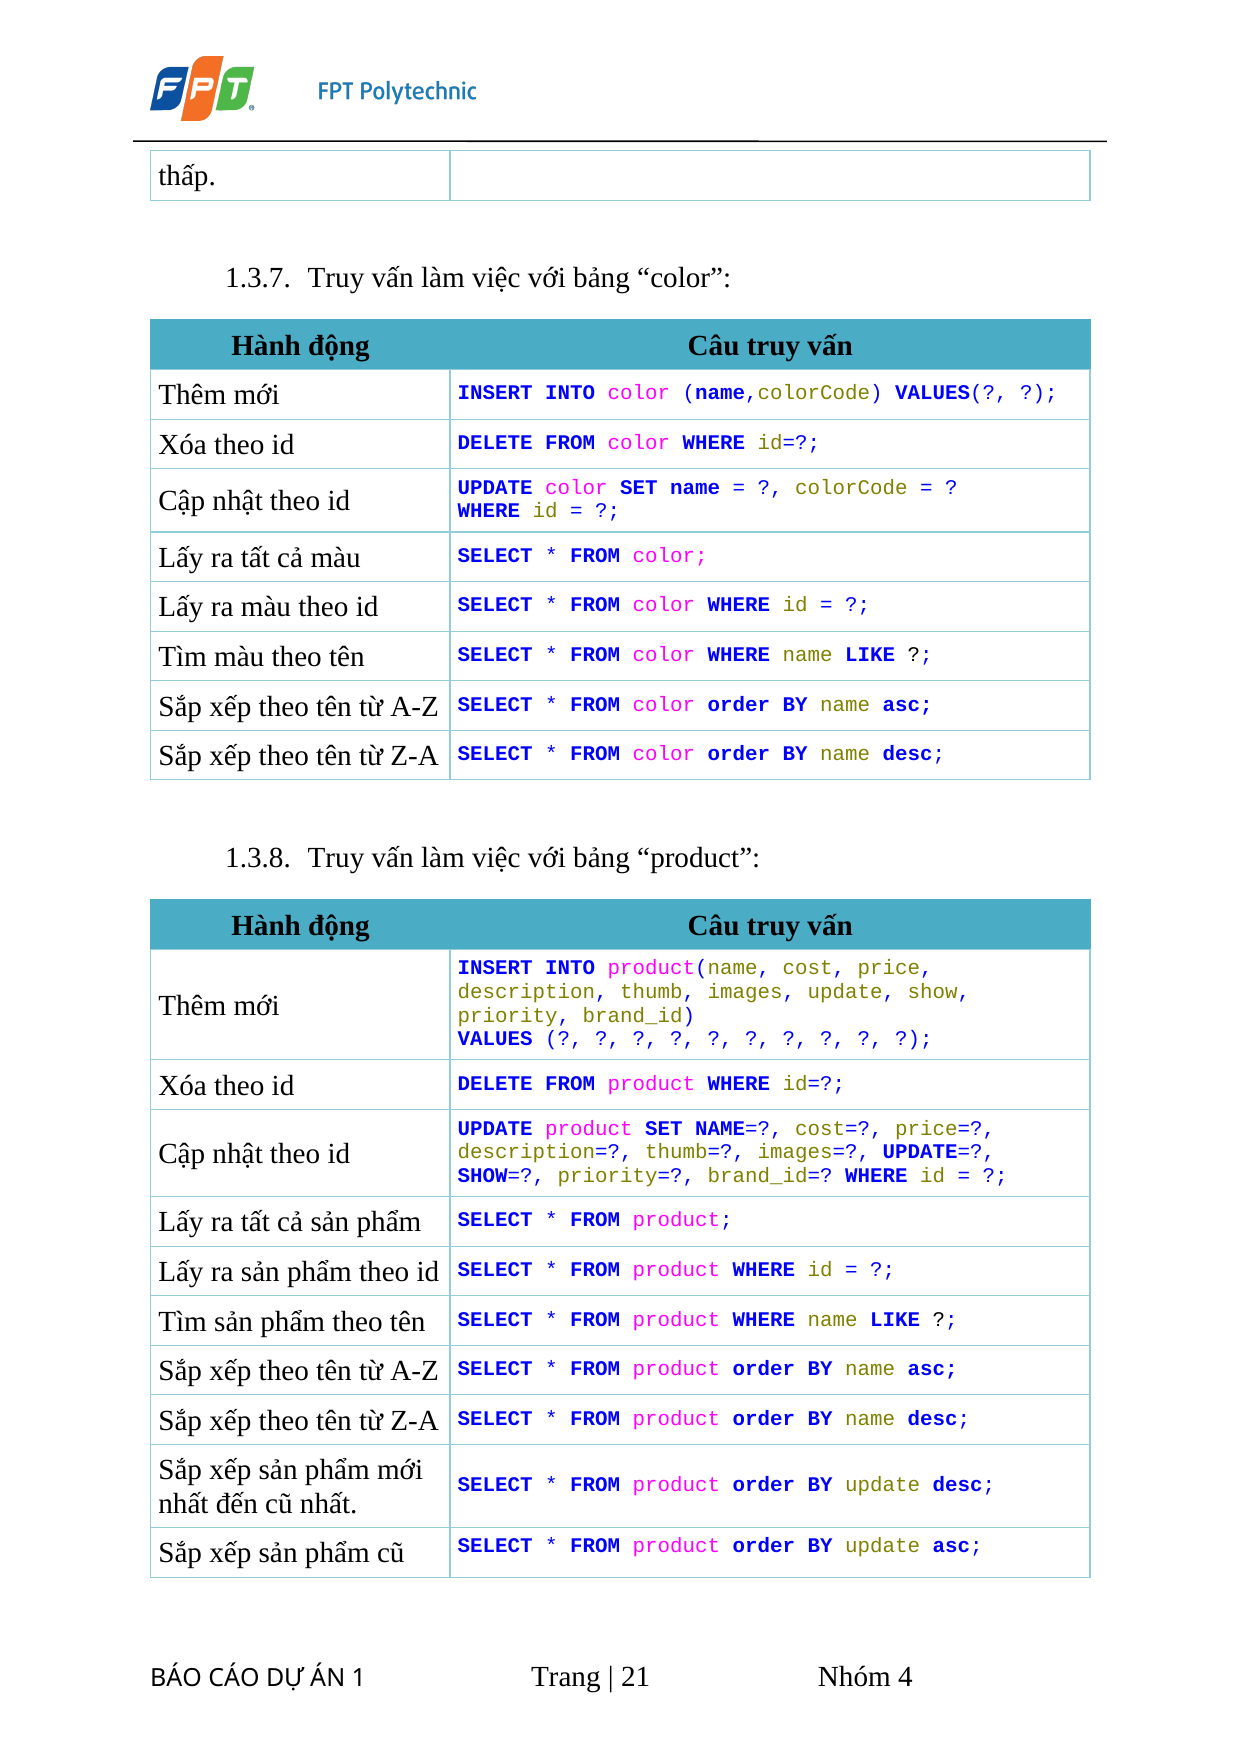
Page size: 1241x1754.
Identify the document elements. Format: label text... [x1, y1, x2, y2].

table_cell Lấy ra tất cả màu [151, 533, 449, 581]
table_header Câu truy vấn [451, 320, 1089, 369]
table_cell INSERT INTO product(name, cost, price, description, thumb, images, update, show, priority, brand_id) VALUES (?, ?, ?, ?, ?, ?, ?, ?, ?, ?); [451, 950, 1089, 1059]
table_cell Sắp xếp theo tên từ A-Z [151, 681, 449, 730]
table_cell Tìm sản phẩm theo tên [151, 1296, 449, 1345]
table_header Câu truy vấn [451, 900, 1089, 949]
table_cell Xóa theo id [151, 420, 449, 468]
table_cell Thêm mới [151, 950, 449, 1059]
table_cell SELECT * FROM color WHERE id = ?; [451, 582, 1089, 631]
table_cell UPDATE color SET name = ?, colorCode = ? WHERE id = ?; [451, 469, 1089, 531]
table_cell INSERT INTO color (name,colorCode) VALUES(?, ?); [451, 370, 1089, 418]
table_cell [451, 151, 1089, 199]
picture [150, 56, 477, 121]
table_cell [451, 1528, 1089, 1577]
table_cell Thêm mới [151, 370, 449, 418]
list Truy vấn làm việc với bảng “product”: [225, 840, 1090, 873]
table_cell SELECT * FROM color WHERE name LIKE ?; [451, 632, 1089, 680]
table_cell SELECT * FROM color order BY name desc; [451, 731, 1089, 779]
table_cell Cập nhật theo id [151, 469, 449, 531]
table_cell SELECT * FROM color order BY name asc; [451, 681, 1089, 730]
table_cell Sắp xếp theo tên từ A-Z [151, 1346, 449, 1394]
table_cell SELECT * FROM product order BY name desc; [451, 1395, 1089, 1444]
table_cell DELETE FROM color WHERE id=?; [451, 420, 1089, 468]
table_header Hành động [151, 900, 449, 949]
table_cell Lấy ra sản phẩm theo id [151, 1247, 449, 1295]
table_cell SELECT * FROM product WHERE name LIKE ?; [451, 1296, 1089, 1345]
table_cell SELECT * FROM color; [451, 533, 1089, 581]
table_cell SELECT * FROM product WHERE id = ?; [451, 1247, 1089, 1295]
table_cell Sắp xếp theo tên từ Z-A [151, 731, 449, 779]
table_cell UPDATE product SET NAME=?, cost=?, price=?, description=?, thumb=?, images=?, UPDATE=?, SHOW=?, priority=?, brand_id=? WHERE id = ?; [451, 1110, 1089, 1196]
table_cell Tìm màu theo tên [151, 632, 449, 680]
table_cell Lấy ra tất cả sản phẩm [151, 1197, 449, 1246]
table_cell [151, 151, 449, 199]
table_cell SELECT * FROM product order BY name asc; [451, 1346, 1089, 1394]
table_cell Cập nhật theo id [151, 1110, 449, 1196]
table_cell Sắp xếp theo tên từ Z-A [151, 1395, 449, 1444]
table_cell SELECT * FROM product; [451, 1197, 1089, 1246]
table_cell Lấy ra màu theo id [151, 582, 449, 631]
table_cell SELECT * FROM product order BY update desc; [451, 1445, 1089, 1527]
table_header Hành động [151, 320, 449, 369]
table_cell Sắp xếp sản phẩm mới nhất đến cũ nhất. [151, 1445, 449, 1527]
table_cell DELETE FROM product WHERE id=?; [451, 1060, 1089, 1109]
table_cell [151, 1528, 449, 1577]
table_cell Xóa theo id [151, 1060, 449, 1109]
list Truy vấn làm việc với bảng “color”: [225, 260, 1090, 293]
